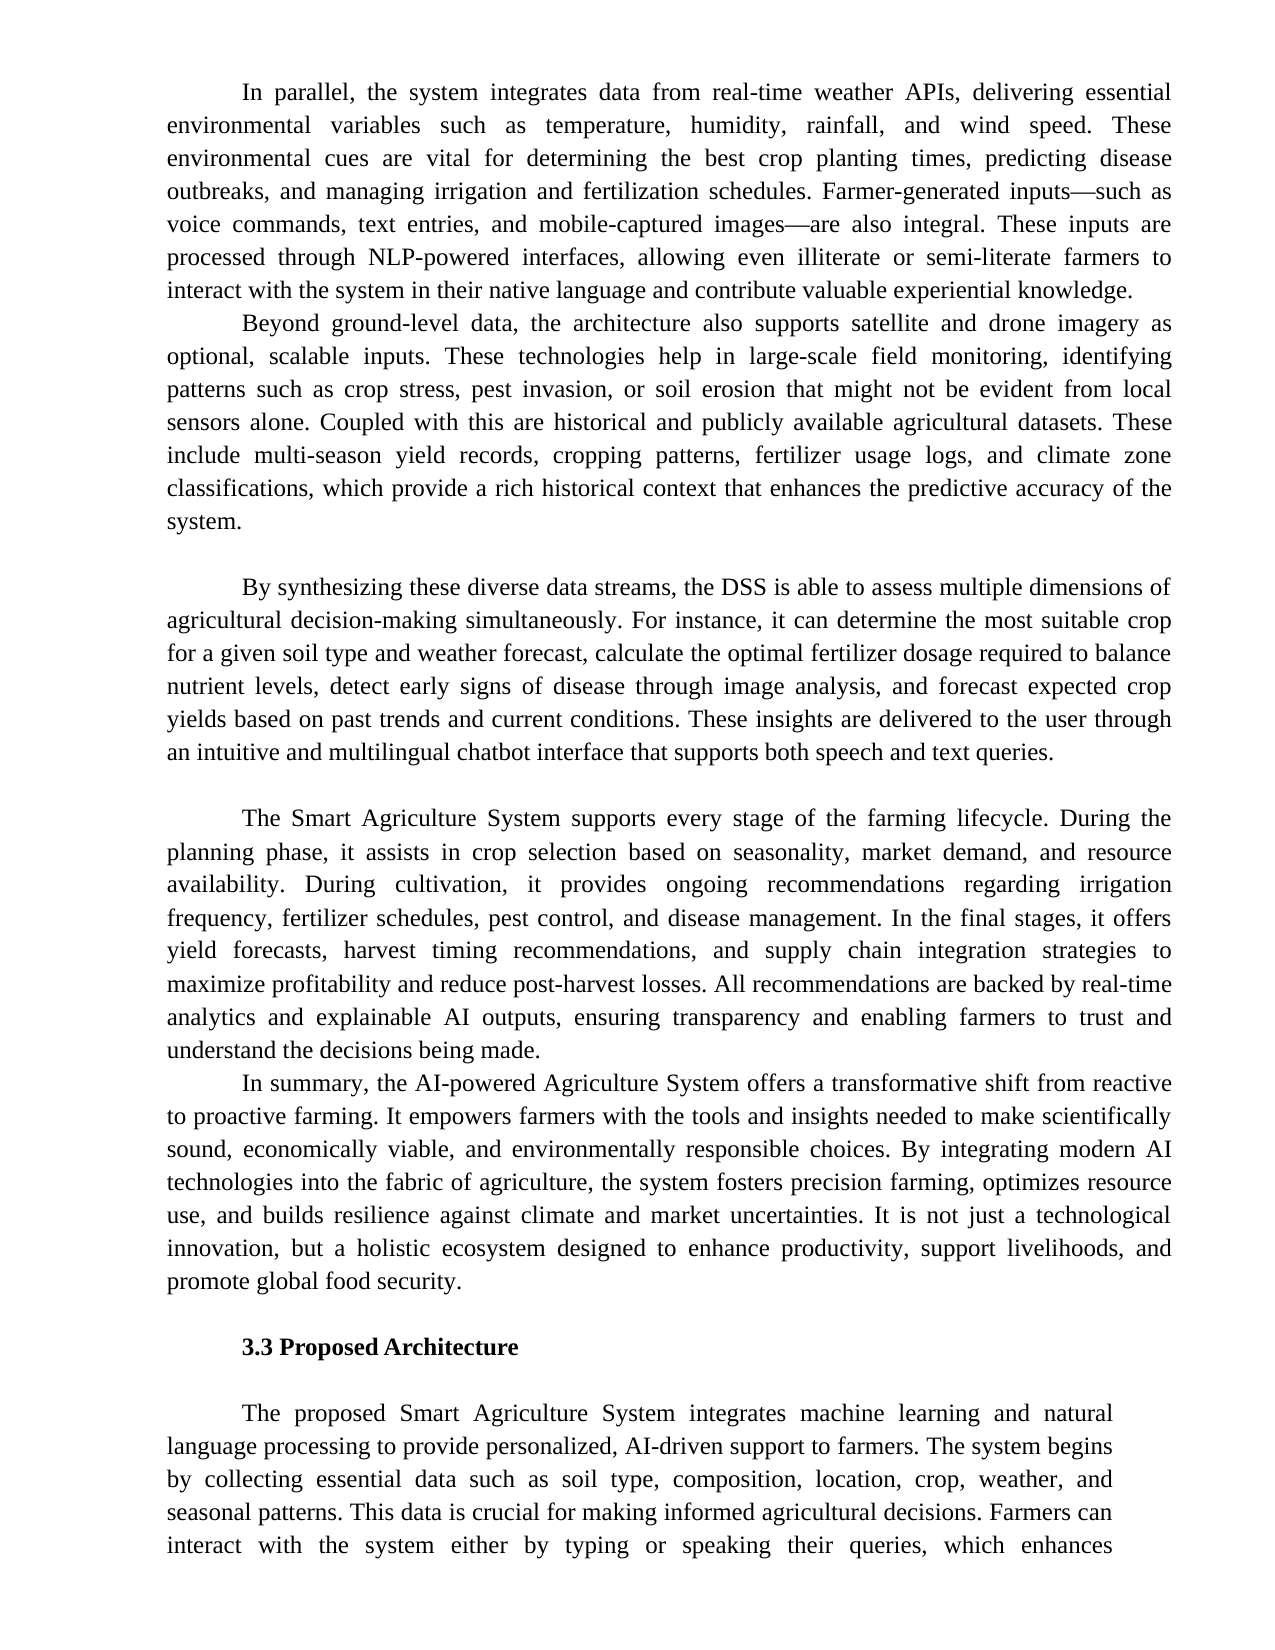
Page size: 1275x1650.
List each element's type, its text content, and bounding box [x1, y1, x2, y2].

text In summary, the AI-powered Agriculture System offers a transformative shift from reactive to proactive farming. It empowers farmers with the tools and insights needed to make scientifically sound, economically viable, and environmentally responsible choices. By integrating modern AI technologies into the fabric of agriculture, the system fosters precision farming, optimizes resource use, and builds resilience against climate and market uncertainties. It is not just a technological innovation, but a holistic ecosystem designed to enhance productivity, support livelihoods, and promote global food security. [167, 1068, 1173, 1294]
text 3.3 Proposed Architecture [167, 1332, 1173, 1361]
text By synthesizing these diverse data streams, the DSS is able to assess multiple dimensions of agricultural decision-making simultaneously. For instance, it can determine the most suitable crop for a given soil type and weather forecast, calculate the optimal fertilizer dosage required to balance nutrient levels, detect early signs of disease through image analysis, and forecast expected crop yields based on past trends and current conditions. These insights are delivered to the user through an intuitive and multilingual chatbot interface that supports both speech and text queries. [167, 572, 1173, 766]
text The Smart Agriculture System supports every stage of the farming lifecycle. During the planning phase, it assists in crop selection based on seasonality, market demand, and resource availability. During cultivation, it provides ongoing recommendations regarding irrigation frequency, fertilizer schedules, pest control, and disease management. In the final stages, it offers yield forecasts, harvest timing recommendations, and supply chain integration strategies to maximize profitability and reduce post-harvest losses. All recommendations are backed by real-time analytics and explainable AI outputs, ensuring transparency and enabling farmers to trust and understand the decisions being made. [167, 803, 1173, 1063]
text Beyond ground-level data, the architecture also supports satellite and drone imagery as optional, scalable inputs. These technologies help in large-scale field monitoring, identifying patterns such as crop stress, pest invasion, or soil erosion that might not be evident from local sensors alone. Coupled with this are historical and publicly available agricultural datasets. These include multi-season yield records, cropping patterns, fertilizer usage logs, and climate zone classifications, which provide a rich historical context that enhances the predictive accuracy of the system. [167, 308, 1173, 535]
text In parallel, the system integrates data from real-time weather APIs, delivering essential environmental variables such as temperature, humidity, rainfall, and wind speed. These environmental cues are vital for determining the best crop planting times, predicting disease outbreaks, and managing irrigation and fertilization schedules. Farmer-generated inputs—such as voice commands, text entries, and mobile-captured images—are also integral. These inputs are processed through NLP-powered interfaces, allowing even illiterate or semi-literate farmers to interact with the system in their native language and contribute valuable experiential knowledge. [167, 77, 1173, 304]
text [167, 1398, 1114, 1559]
